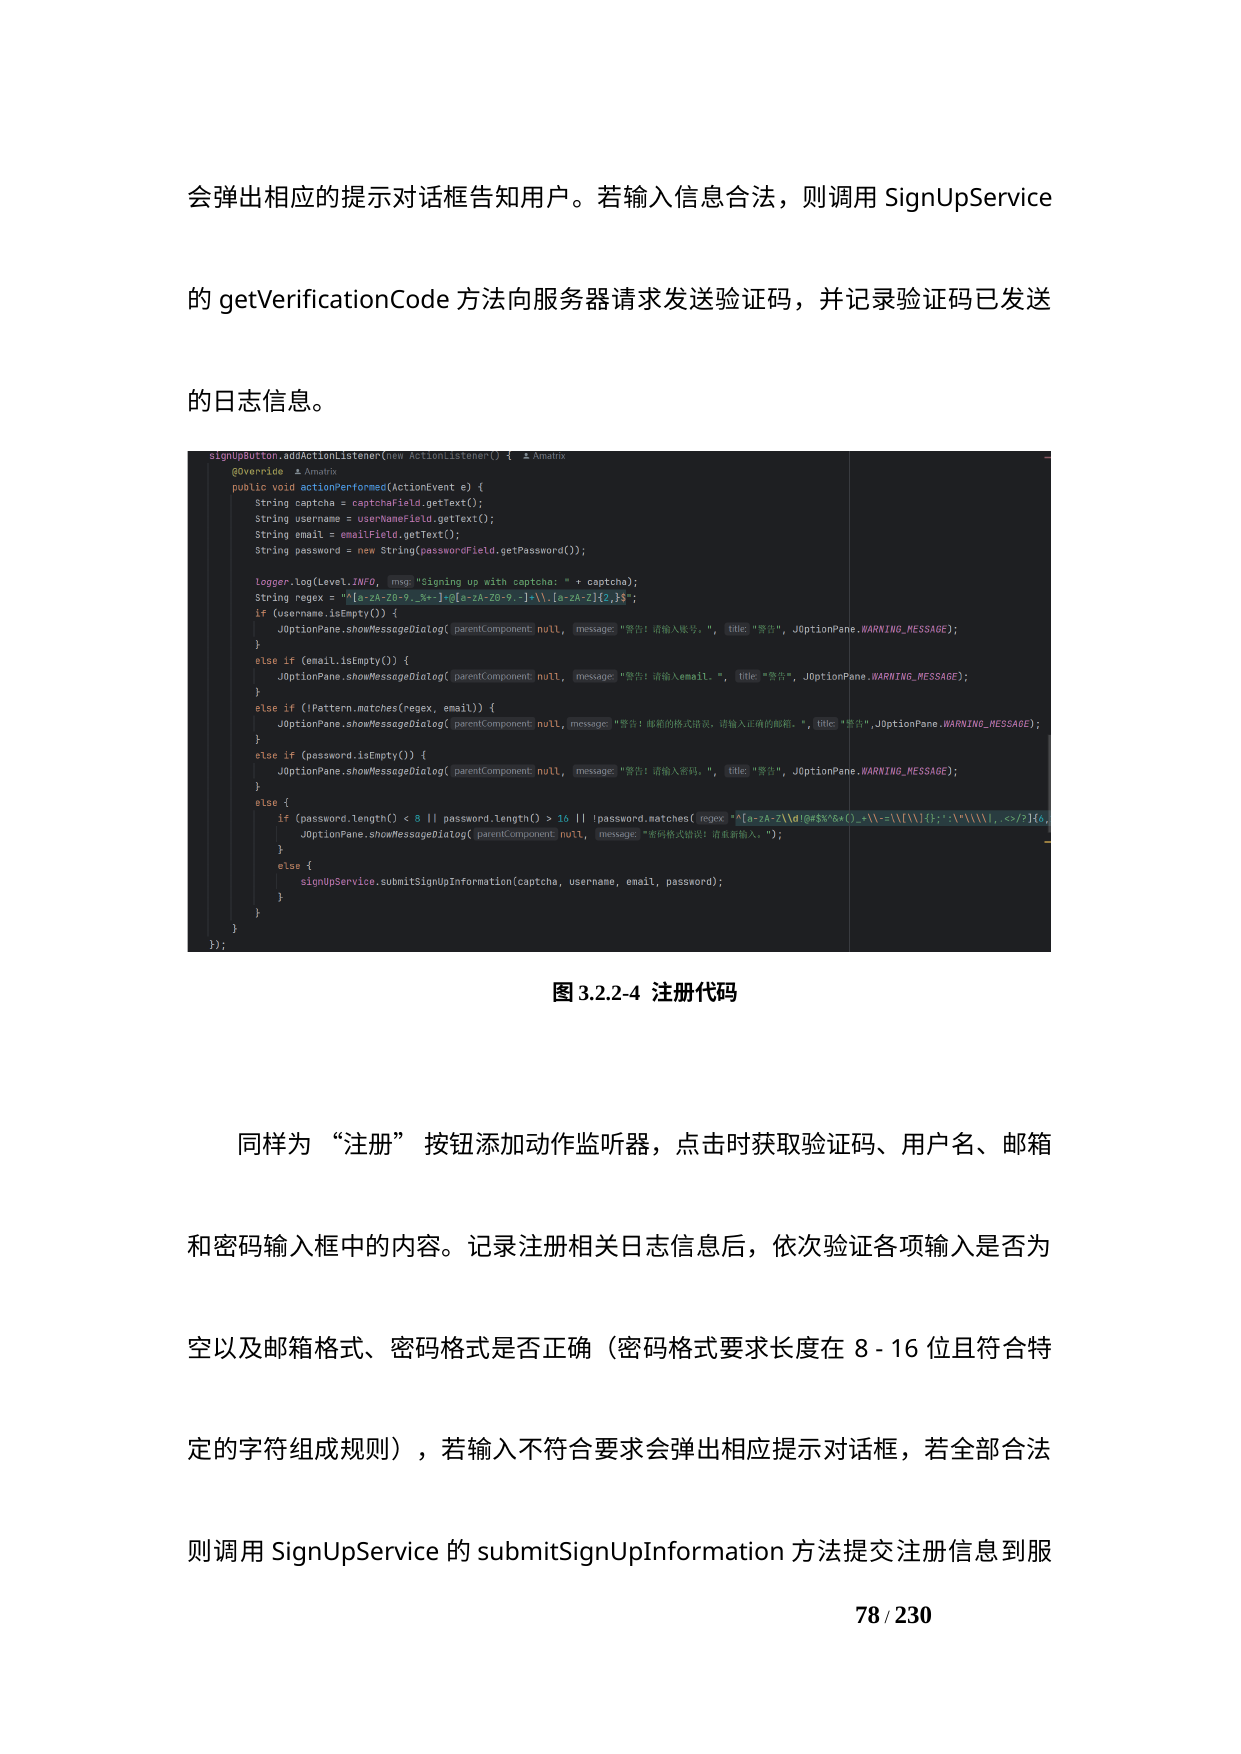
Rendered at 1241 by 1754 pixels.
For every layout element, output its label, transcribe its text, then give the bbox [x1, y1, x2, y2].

text 图3.2.2-4 注册代码 [187, 974, 1053, 1008]
picture [187, 451, 1051, 952]
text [187, 1108, 1053, 1584]
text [187, 162, 1053, 434]
